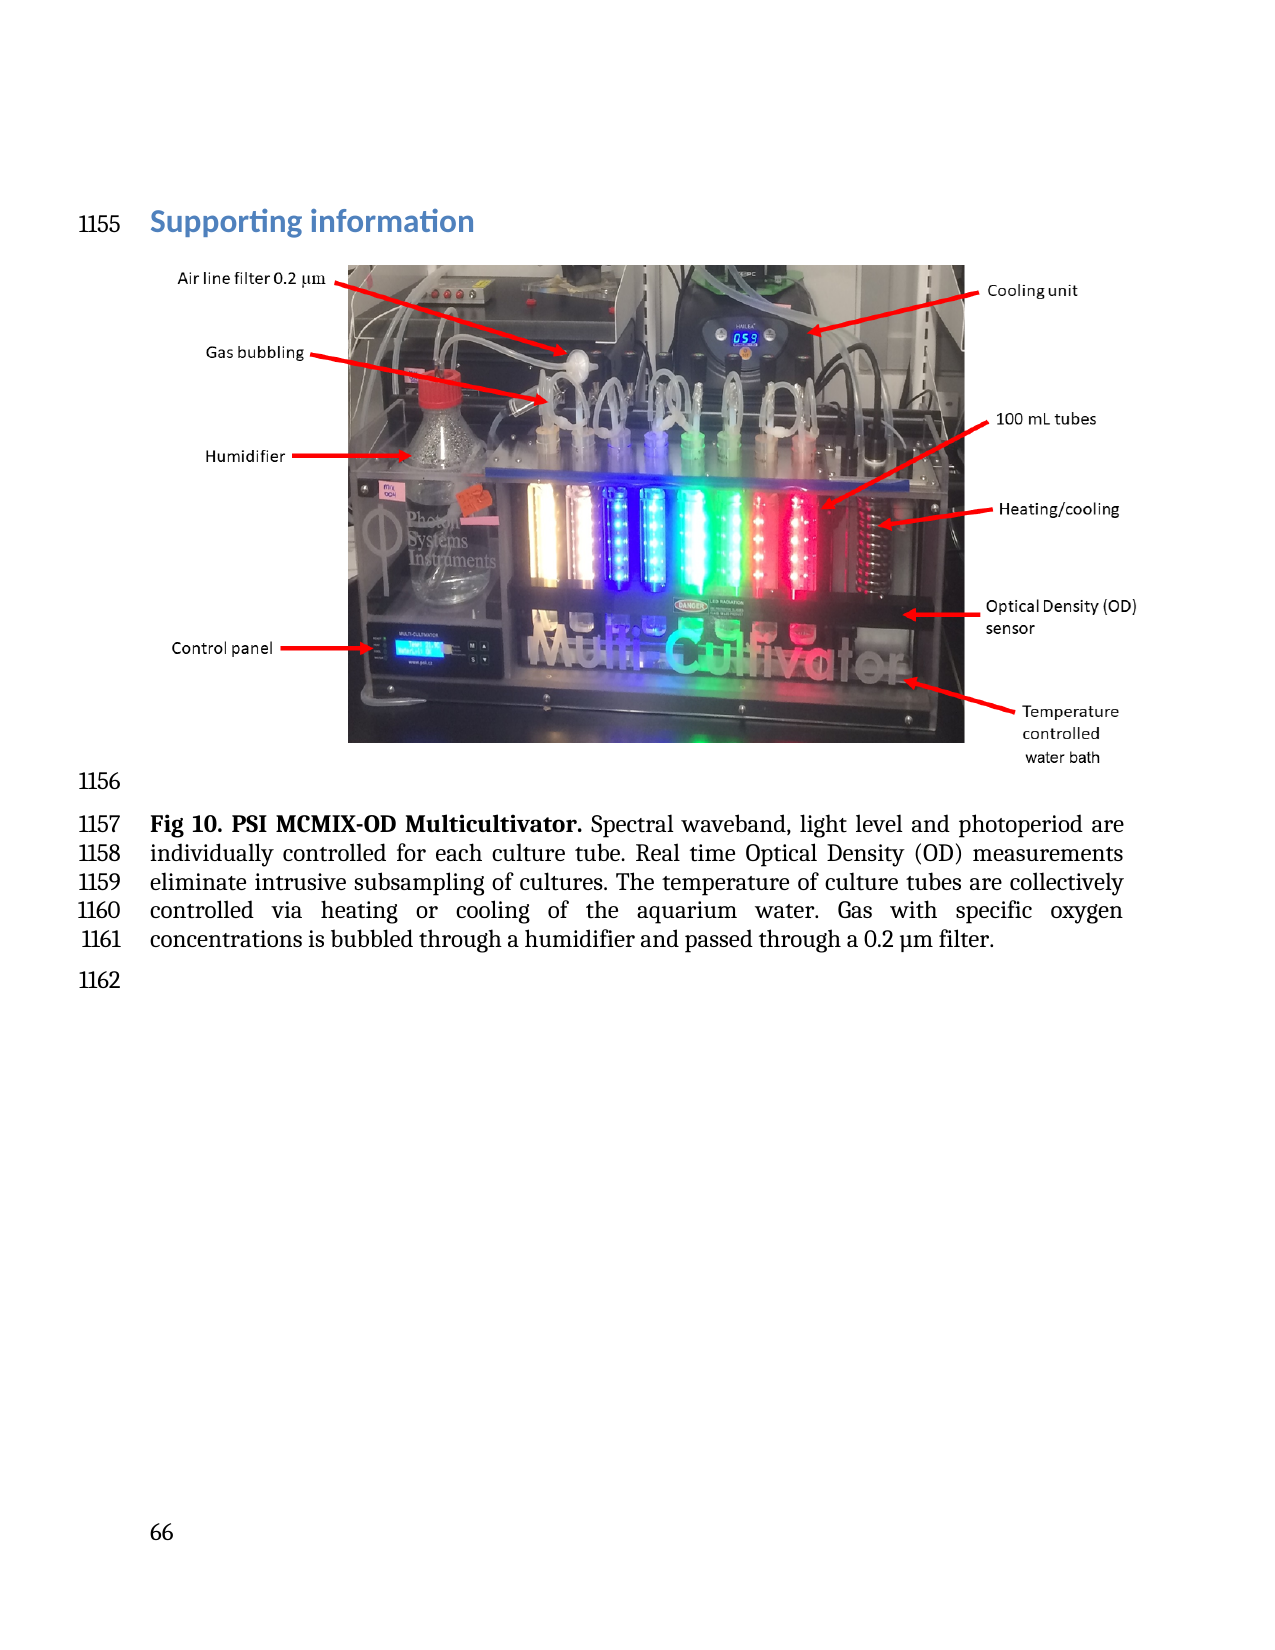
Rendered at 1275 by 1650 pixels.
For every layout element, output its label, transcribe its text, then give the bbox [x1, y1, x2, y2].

text Fig 10. PSI MCMIX-OD Multicultivator. Spectral waveband, light level and photoperiod are individually controlled for each culture tube. Real time Optical Density (OD) measurements eliminate intrusive subsampling of cultures. The temperature of culture tubes are collectively controlled via heating or cooling of the aquarium water. Gas with specific oxygen concentrations is bubbled through a humidifier and passed through a 0.2 µm filter. [150, 810, 1125, 954]
subtitle Supporting information [150, 200, 1125, 241]
picture [168, 240, 1144, 790]
